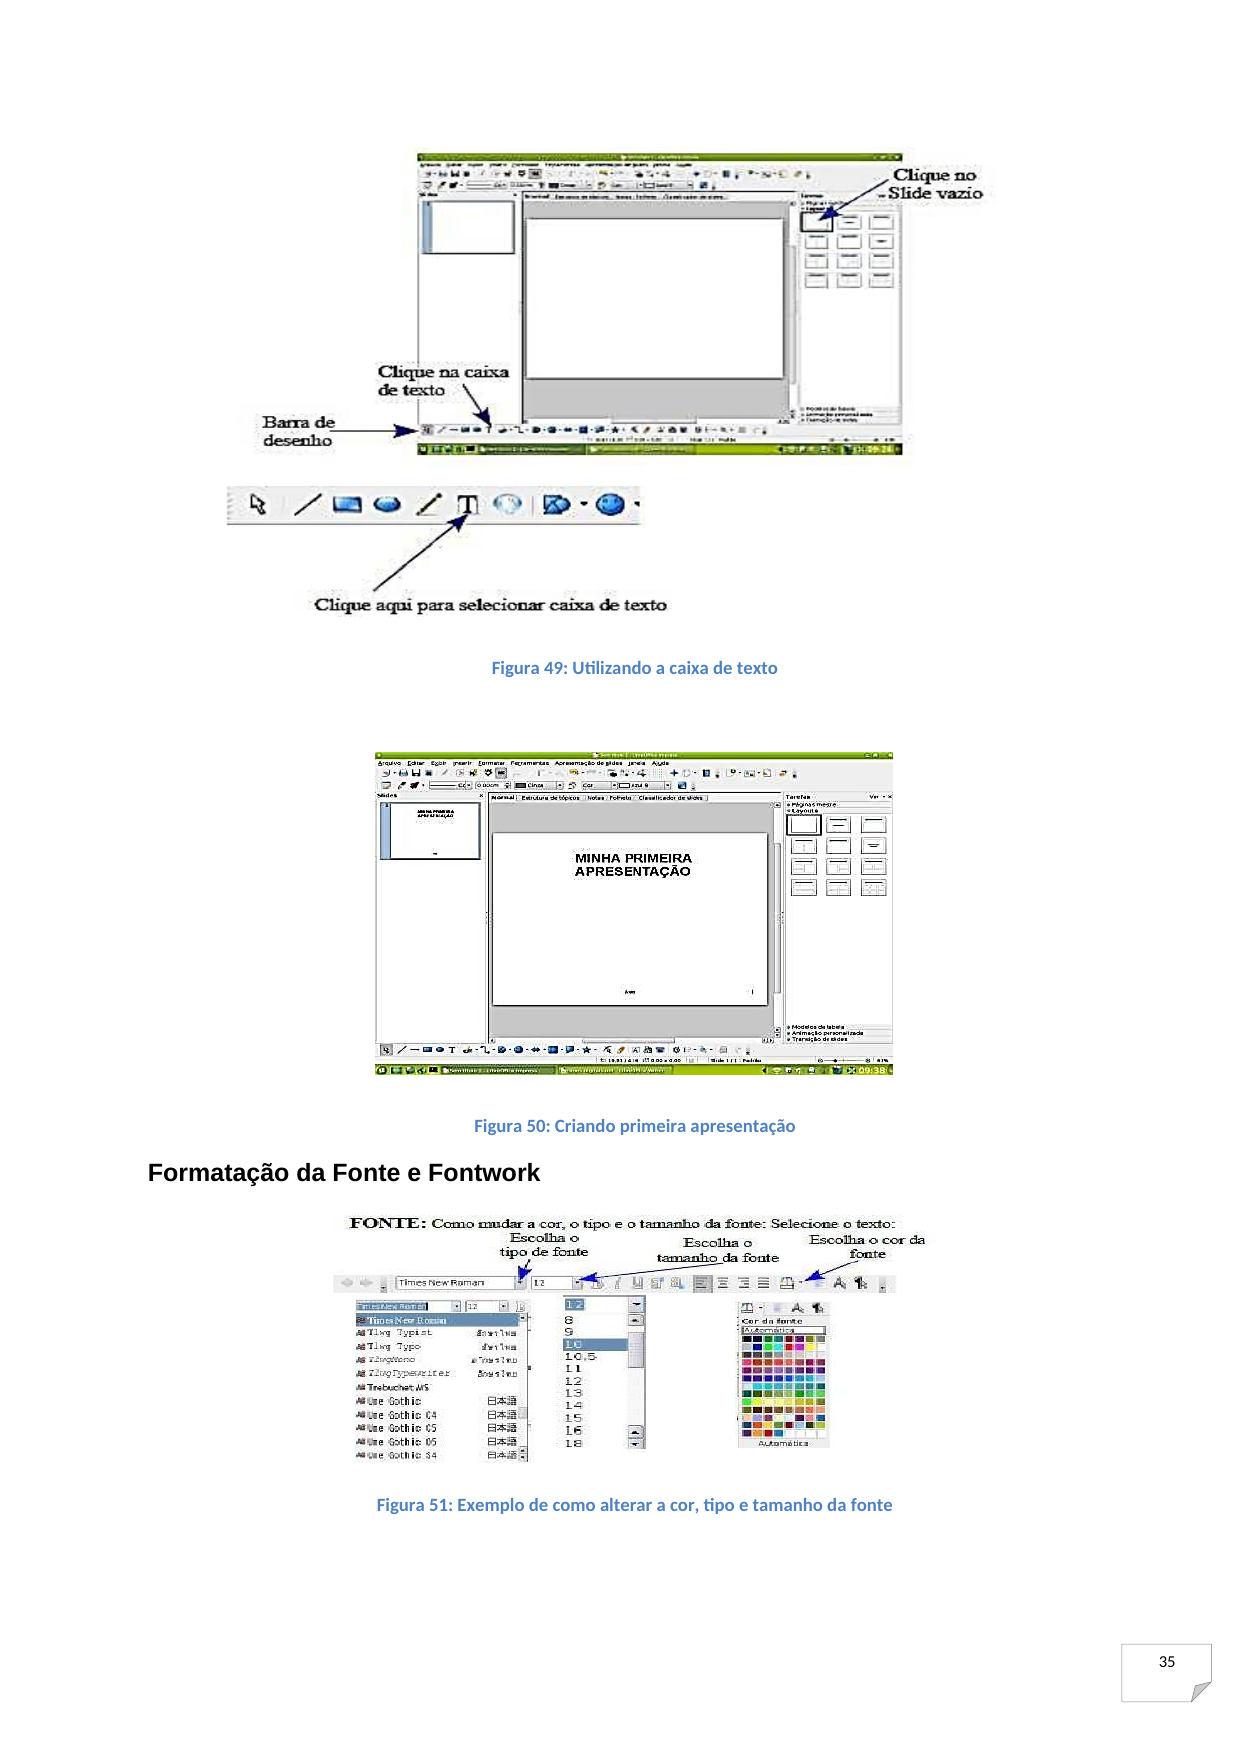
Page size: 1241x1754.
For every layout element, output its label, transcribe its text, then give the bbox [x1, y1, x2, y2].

text Figura 50: Criando primeira apresentação [148, 1114, 1122, 1137]
picture [375, 752, 893, 1075]
text Figura 51: Exemplo de como alterar a cor, tipo e tamanho da fonte [148, 1493, 1122, 1516]
text Figura 49: Utilizando a caixa de texto [148, 656, 1122, 679]
picture [333, 1211, 937, 1468]
picture [221, 147, 997, 617]
text Formatação da Fonte e Fontwork [148, 1158, 1122, 1186]
